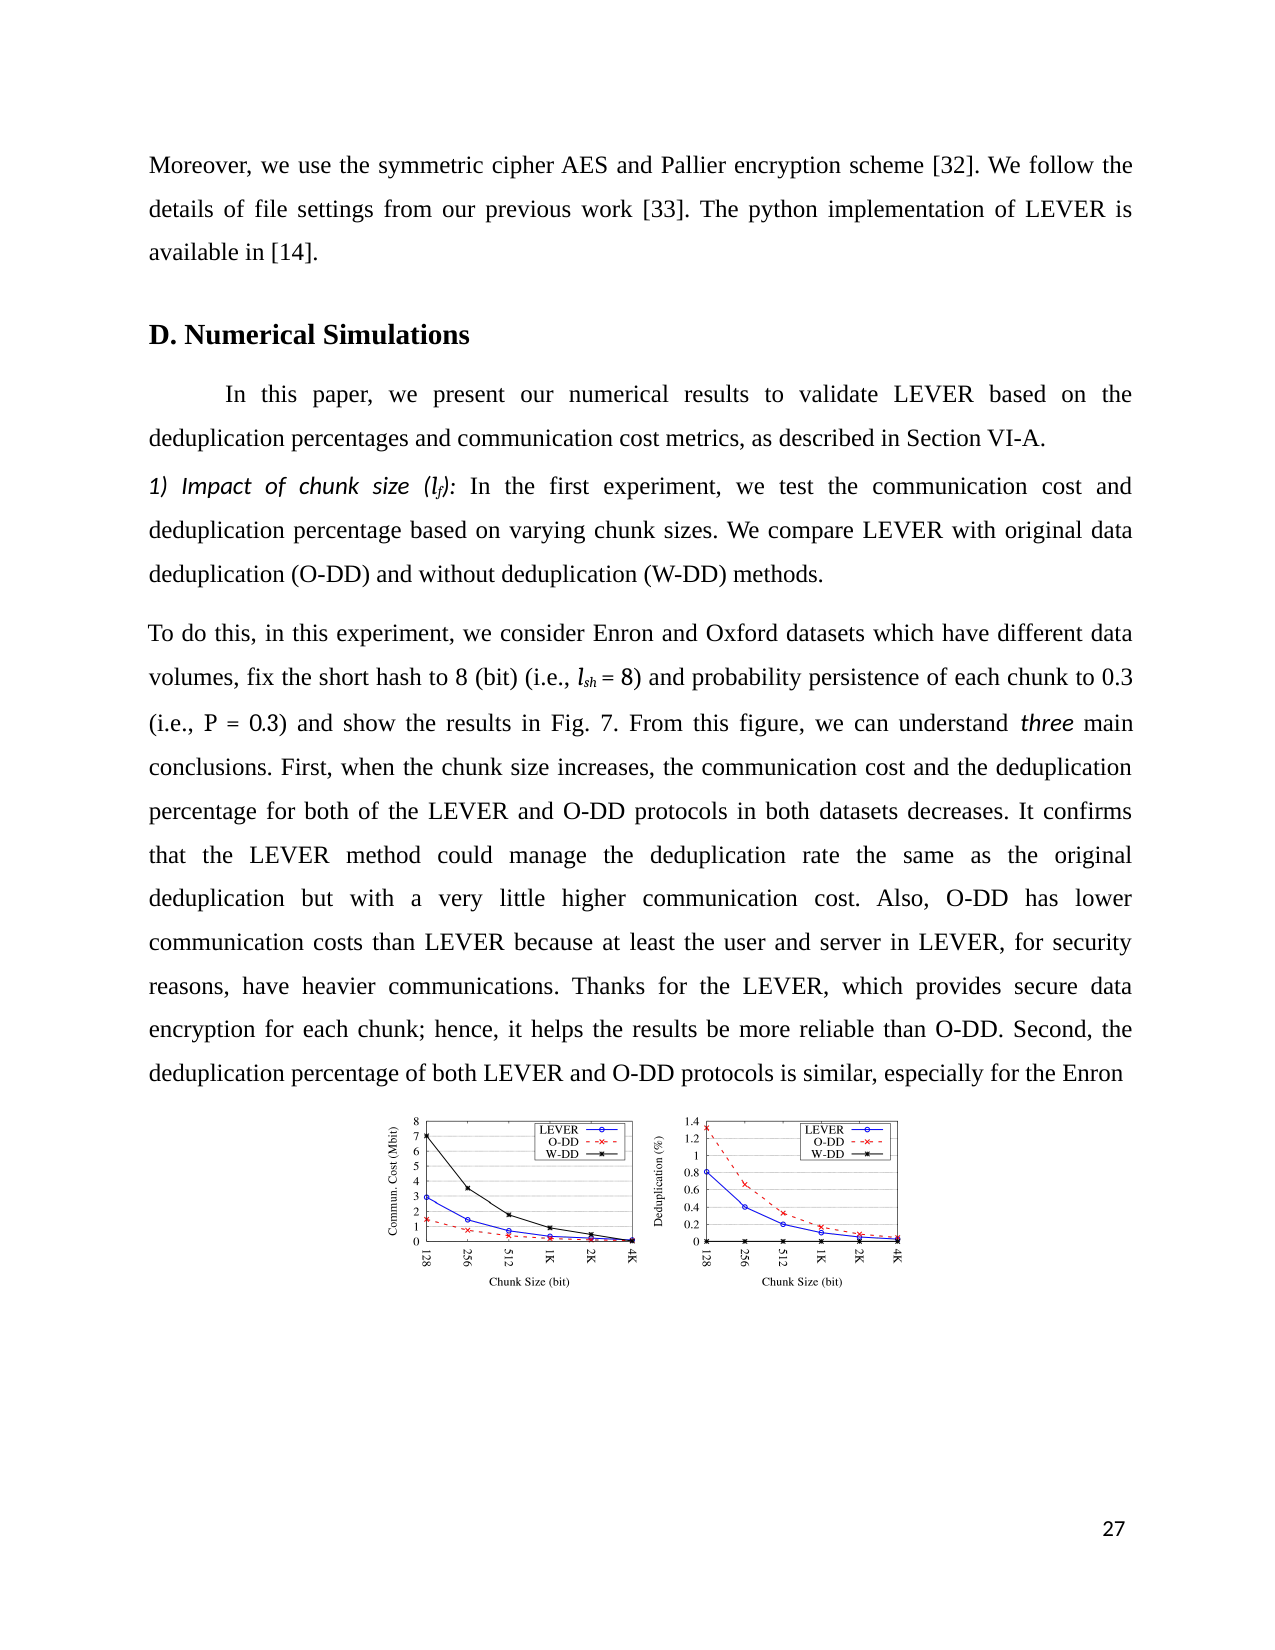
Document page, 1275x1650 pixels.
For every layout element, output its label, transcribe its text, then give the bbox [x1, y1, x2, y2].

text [148, 150, 1133, 266]
text In this paper, we present our numerical results to validate LEVER based on the deduplication percentages and communication cost metrics, as described in Section VI-A. [148, 379, 1133, 452]
picture [387, 1117, 902, 1288]
text 1) Impact of chunk size (lf): In the first experiment, we test the communication cost and deduplication percentage based on varying chunk sizes. We compare LEVER with original data deduplication (O-DD) and without deduplication (W-DD) methods. [147, 470, 1133, 588]
subtitle D. Numerical Simulations [148, 317, 1133, 351]
text To do this, in this experiment, we consider Enron and Oxford datasets which have different data volumes, fix the short hash to 8 (bit) (i.e., lsh = 8) and probability persistence of each chunk to 0.3 (i.e., P = 0.3) and show the results in Fig. 7. From this figure, we can understand three main conclusions. First, when the chunk size increases, the communication cost and the deduplication percentage for both of the LEVER and O-DD protocols in both datasets decreases. It confirms that the LEVER method could manage the deduplication rate the same as the original deduplication but with a very little higher communication cost. Also, O-DD has lower communication costs than LEVER because at least the user and server in LEVER, for security reasons, have heavier communications. Thanks for the LEVER, which provides secure data encryption for each chunk; hence, it helps the results be more reliable than O-DD. Second, the deduplication percentage of both LEVER and O-DD protocols is similar, especially for the Enron [147, 618, 1133, 1087]
